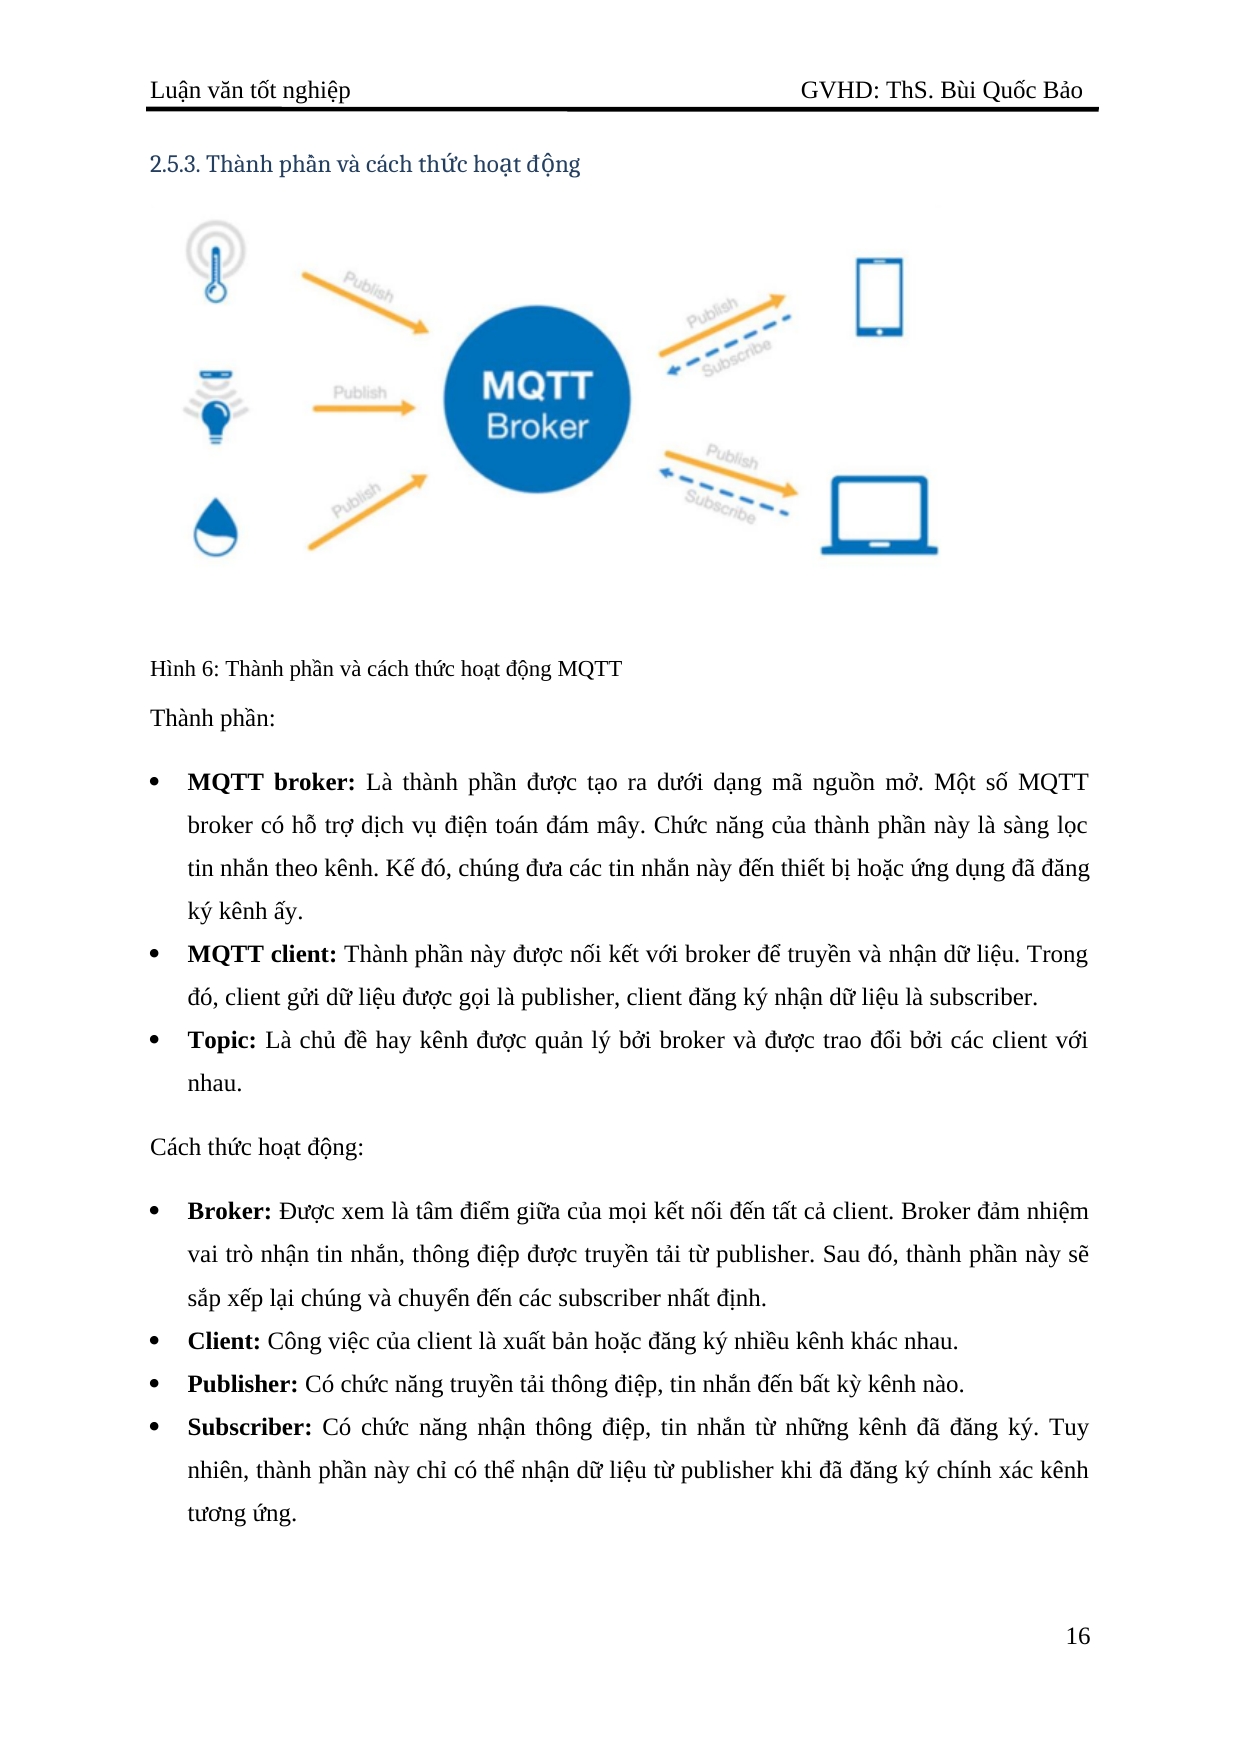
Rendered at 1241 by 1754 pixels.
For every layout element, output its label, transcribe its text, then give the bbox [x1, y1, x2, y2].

subtitle 2.5.3. Thành phần và cách thức hoạt động [150, 150, 1090, 179]
list Topic: Là chủ đề hay kênh được quản lý bởi broker và được trao đổi bởi các client với nhau. [150, 1025, 1090, 1097]
list Subscriber: Có chức năng nhận thông điệp, tin nhắn từ những kênh đã đăng ký. Tuy nhiên, thành phần này chỉ có thể nhận dữ liệu từ publisher khi đã đăng ký chính xác kênh tương ứng. [150, 1412, 1090, 1527]
text Cách thức hoạt động: [150, 1132, 1090, 1161]
list MQTT broker: Là thành phần được tạo ra dưới dạng mã nguồn mở. Một số MQTT broker có hỗ trợ dịch vụ điện toán đám mây. Chức năng của thành phần này là sàng lọc tin nhắn theo kênh. Kế đó, chúng đưa các tin nhắn này đến thiết bị hoặc ứng dụng đã đăng ký kênh ấy. [150, 767, 1090, 925]
list Client: Công việc của client là xuất bản hoặc đăng ký nhiều kênh khác nhau. [150, 1326, 1090, 1354]
text Thành phần: [150, 703, 1090, 731]
text Hình 6: Thành phần và cách thức hoạt động MQTT [150, 655, 1090, 682]
list Publisher: Có chức năng truyền tải thông điệp, tin nhắn đến bất kỳ kênh nào. [150, 1369, 1090, 1398]
list MQTT client: Thành phần này được nối kết với broker để truyền và nhận dữ liệu. Trong đó, client gửi dữ liệu được gọi là publisher, client đăng ký nhận dữ liệu là subscriber. [150, 939, 1090, 1011]
list Broker: Được xem là tâm điểm giữa của mọi kết nối đến tất cả client. Broker đảm nhiệm vai trò nhận tin nhắn, thông điệp được truyền tải từ publisher. Sau đó, thành phần này sẽ sắp xếp lại chúng và chuyển đến các subscriber nhất định. [150, 1196, 1090, 1311]
